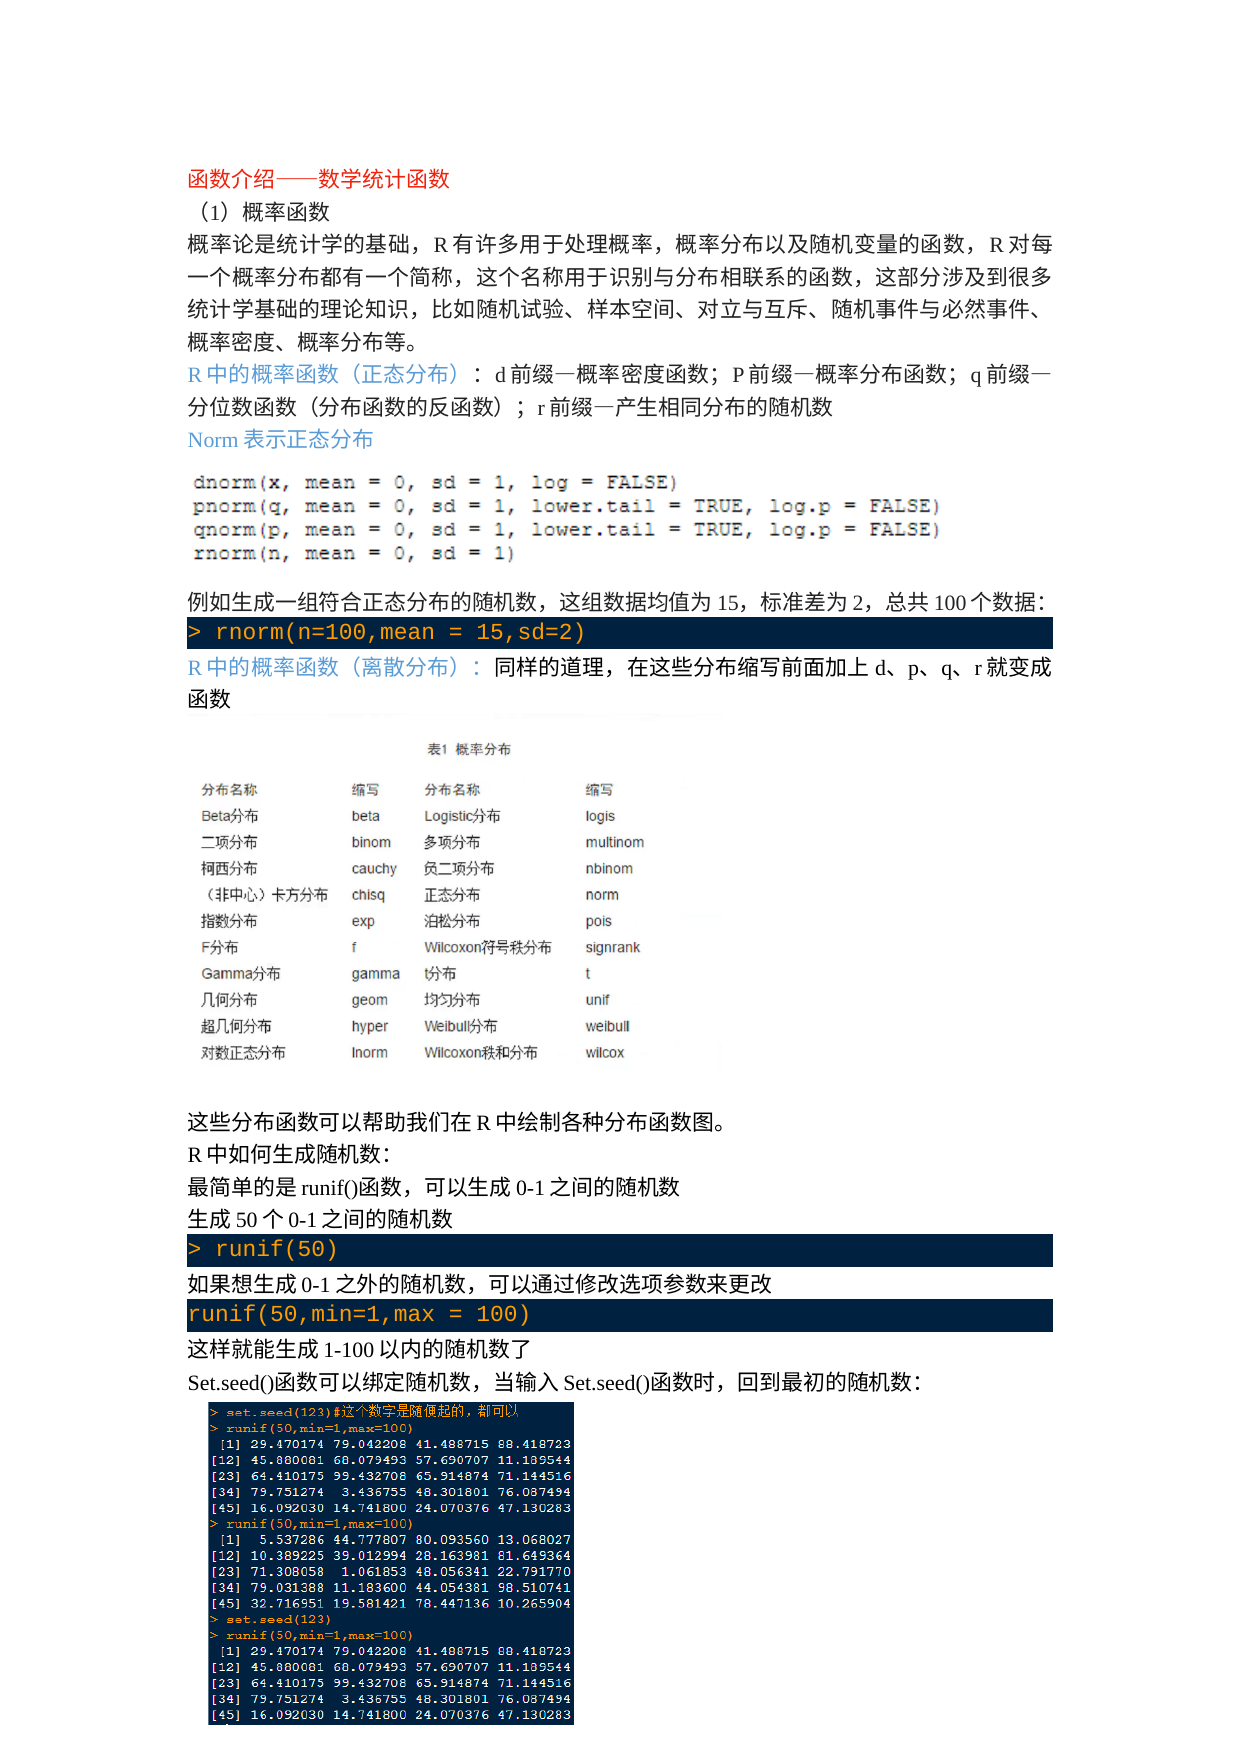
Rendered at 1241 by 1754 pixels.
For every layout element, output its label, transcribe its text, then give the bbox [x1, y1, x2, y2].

text Set.seed()函数可以绑定随机数，当输入Set.seed()函数时，回到最初的随机数： [187, 1364, 1053, 1397]
text 生成50个0-1之间的随机数 [187, 1202, 1053, 1234]
text 这些分布函数可以帮助我们在R中绘制各种分布函数图。 [187, 1104, 1053, 1137]
text > runif(50) [187, 1234, 1053, 1267]
text R中的概率函数（离散分布）：同样的道理，在这些分布缩写前面加上d、p、q、r就变成函数 [187, 649, 1053, 714]
text 概率论是统计学的基础，R有许多用于处理概率，概率分布以及随机变量的函数，R对每一个概率分布都有一个简称，这个名称用于识别与分布相联系的函数，这部分涉及到很多统计学基础的理论知识，比如随机试验、样本空间、对立与互斥、随机事件与必然事件、概率密度、概率分布等。 [187, 227, 1053, 357]
text R中如何生成随机数： [187, 1137, 1053, 1169]
text 如果想生成0-1之外的随机数，可以通过修改选项参数来更改 [187, 1267, 1053, 1299]
text 函数介绍——数学统计函数 [187, 162, 1053, 194]
text runif(50,min=1,max = 100) [187, 1299, 1053, 1332]
text 最简单的是runif()函数，可以生成0-1之间的随机数 [187, 1169, 1053, 1202]
text （1）概率函数 [187, 194, 1053, 227]
text R中的概率函数（正态分布）：d前缀—概率密度函数；P前缀—概率分布函数；q前缀—分位数函数（分布函数的反函数）；r前缀—产生相同分布的随机数 [187, 357, 1053, 422]
text > rnorm(n=100,mean = 15,sd=2) [187, 617, 1053, 649]
text 例如生成一组符合正态分布的随机数，这组数据均值为15，标准差为2，总共100个数据： [187, 584, 1053, 617]
picture [208, 1402, 574, 1725]
text 这样就能生成1-100以内的随机数了 [187, 1332, 1053, 1364]
text Norm表示正态分布 [187, 422, 1053, 454]
picture [187, 714, 722, 1074]
picture [187, 454, 955, 583]
